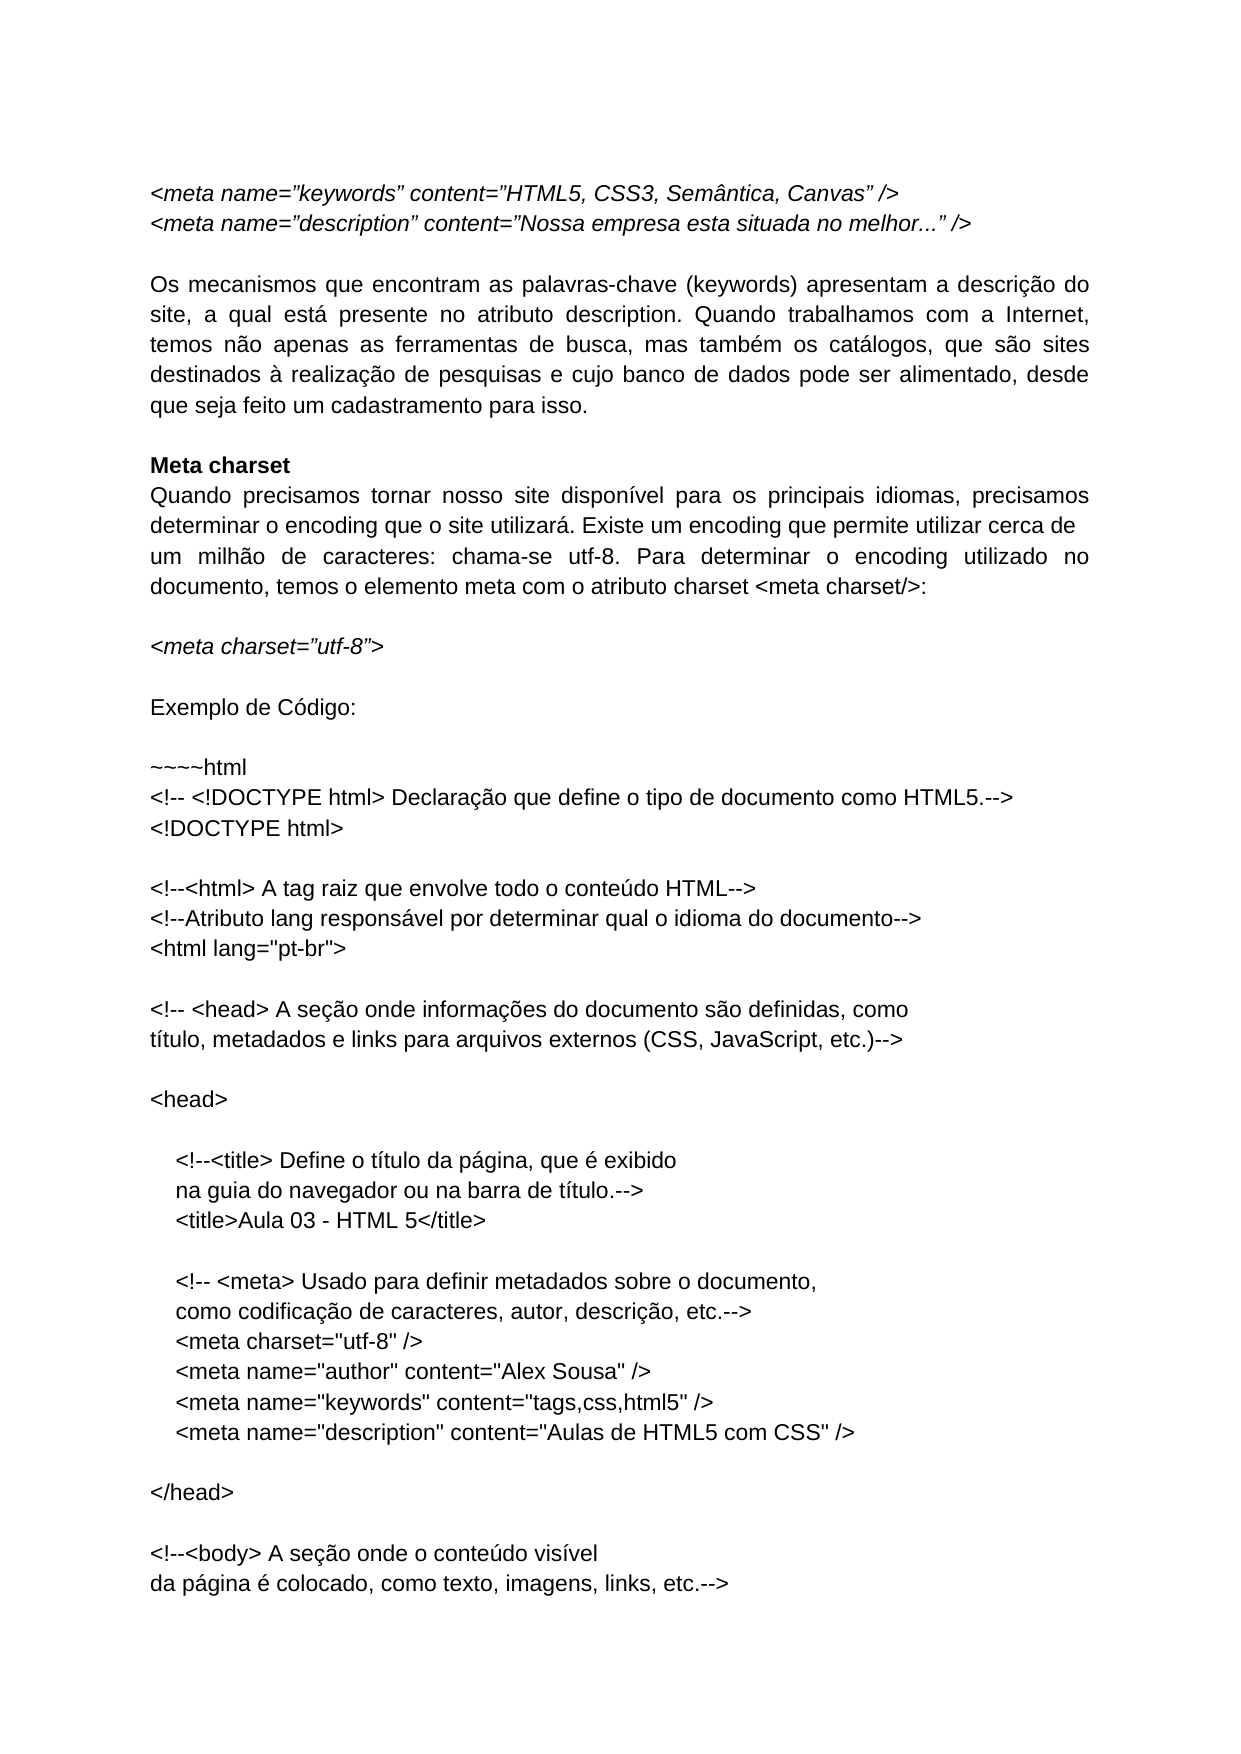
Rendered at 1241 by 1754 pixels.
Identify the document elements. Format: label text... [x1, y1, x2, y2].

text um milhão de caracteres: chama-se utf-8. Para determinar o encoding utilizado no documento, temos o elemento meta com o atributo charset <meta charset/>: [150, 543, 1090, 599]
text <!DOCTYPE html> [150, 814, 1090, 841]
text Meta charset [150, 452, 1090, 478]
text <meta charset="utf-8" /> [150, 1328, 1090, 1354]
text <meta name=”description” content=”Nossa empresa esta situada no melhor...” /> [150, 210, 1090, 237]
text da página é colocado, como texto, imagens, links, etc.--> [150, 1570, 1090, 1596]
text <html lang="pt-br"> [150, 935, 1090, 962]
text <meta name="author" content="Alex Sousa" /> [150, 1358, 1090, 1385]
text <meta name="description" content="Aulas de HTML5 com CSS" /> [150, 1419, 1090, 1445]
text <title>Aula 03 - HTML 5</title> [150, 1207, 1090, 1234]
text <!-- <!DOCTYPE html> Declaração que define o tipo de documento como HTML5.--> [150, 784, 1090, 811]
text título, metadados e links para arquivos externos (CSS, JavaScript, etc.)--> [150, 1026, 1090, 1052]
text na guia do navegador ou na barra de título.--> [150, 1177, 1090, 1203]
text <!--<html> A tag raiz que envolve todo o conteúdo HTML--> [150, 875, 1090, 901]
text <meta charset=”utf-8”> [150, 633, 1090, 660]
text Quando precisamos tornar nosso site disponível para os principais idiomas, precisamos determinar o encoding que o site utilizará. Existe um encoding que permite utilizar cerca de [150, 482, 1090, 539]
text como codificação de caracteres, autor, descrição, etc.--> [150, 1298, 1090, 1324]
text Exemplo de Código: [150, 694, 1090, 720]
text </head> [150, 1479, 1090, 1506]
text Os mecanismos que encontram as palavras-chave (keywords) apresentam a descrição do site, a qual está presente no atributo description. Quando trabalhamos com a Internet, temos não apenas as ferramentas de busca, mas também os catálogos, que são sites destinados à realização de pesquisas e cujo banco de dados pode ser alimentado, desde que seja feito um cadastramento para isso. [150, 271, 1090, 418]
text <!-- <meta> Usado para definir metadados sobre o documento, [150, 1268, 1090, 1294]
text ~~~~html [150, 754, 1090, 781]
text <!--<body> A seção onde o conteúdo visível [150, 1539, 1090, 1566]
text <!--<title> Define o título da página, que é exibido [150, 1147, 1090, 1173]
text <meta name="keywords" content="tags,css,html5" /> [150, 1388, 1090, 1415]
text <!--Atributo lang responsável por determinar qual o idioma do documento--> [150, 905, 1090, 932]
text <head> [150, 1086, 1090, 1113]
text <meta name=”keywords” content=”HTML5, CSS3, Semântica, Canvas” /> [150, 180, 1090, 207]
text <!-- <head> A seção onde informações do documento são definidas, como [150, 996, 1090, 1022]
